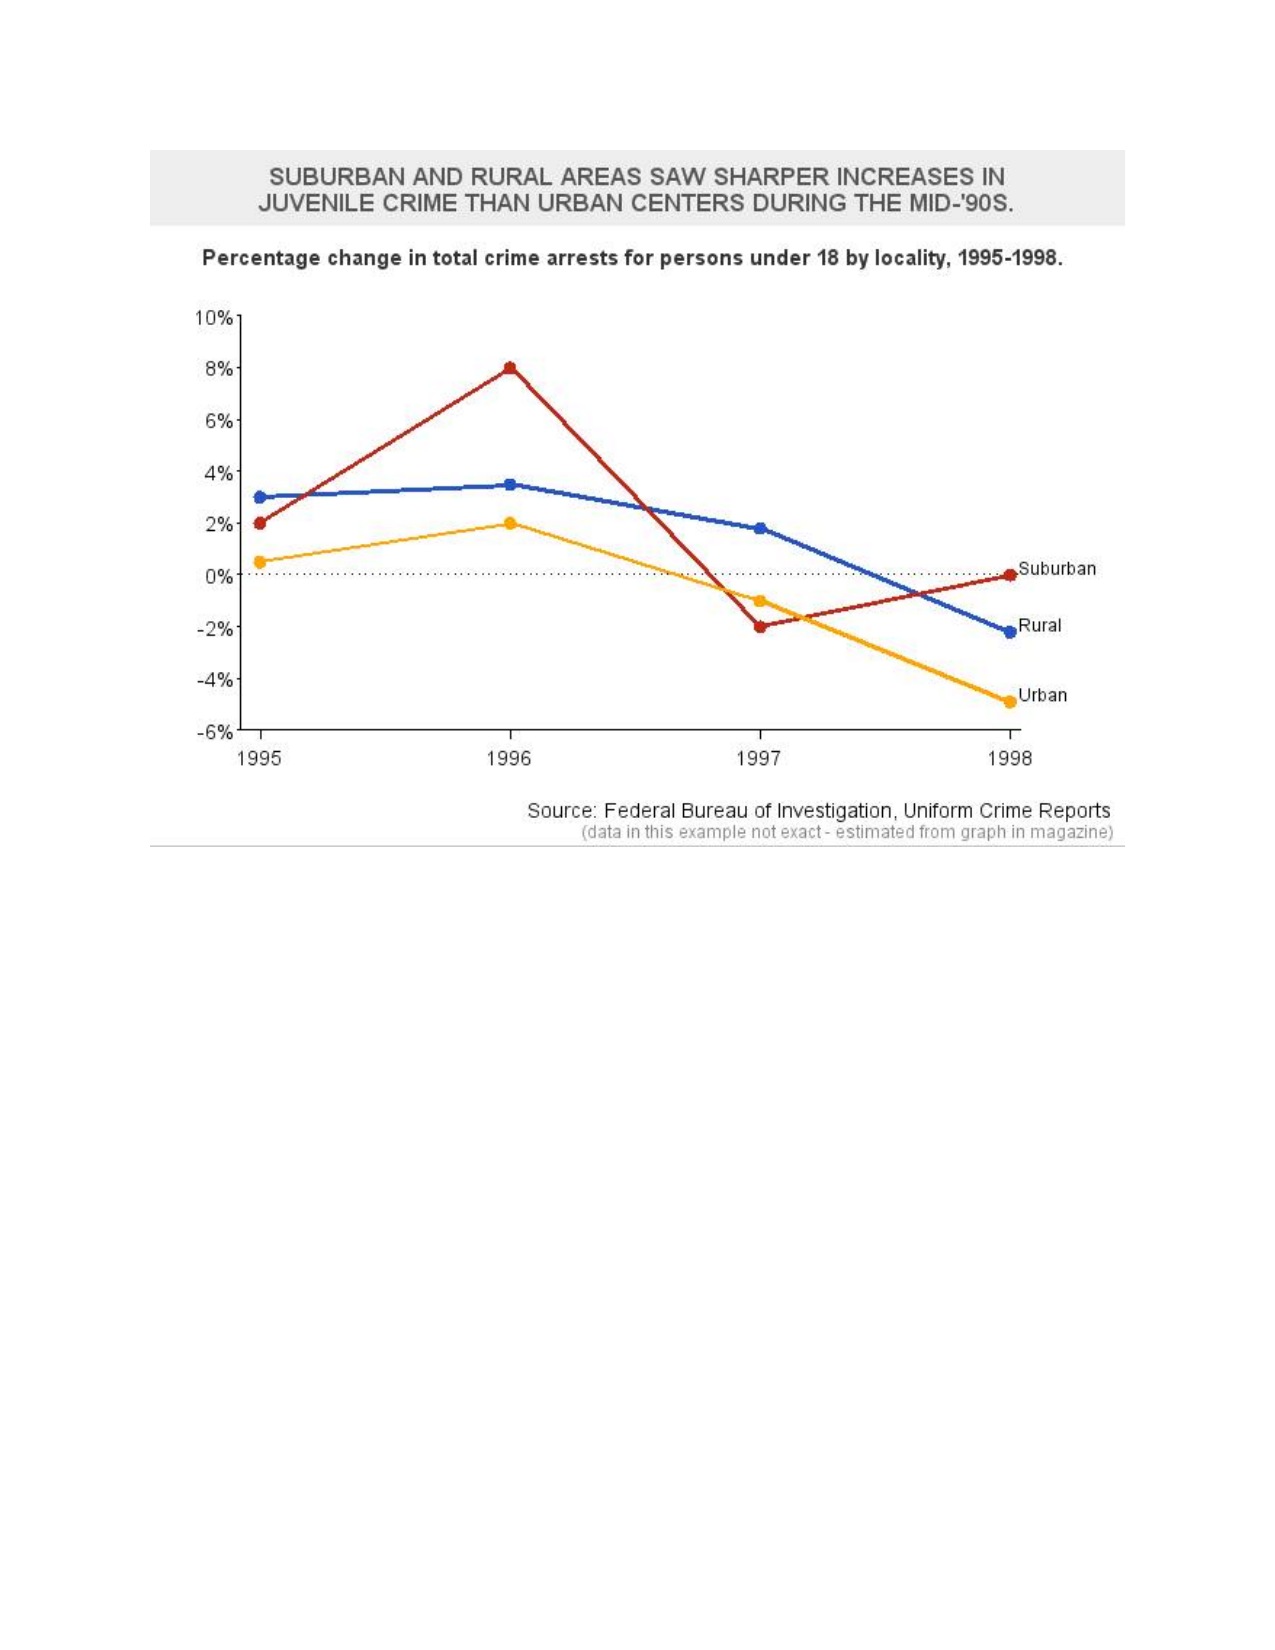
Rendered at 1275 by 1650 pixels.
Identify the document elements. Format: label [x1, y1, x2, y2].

picture [150, 150, 1125, 847]
